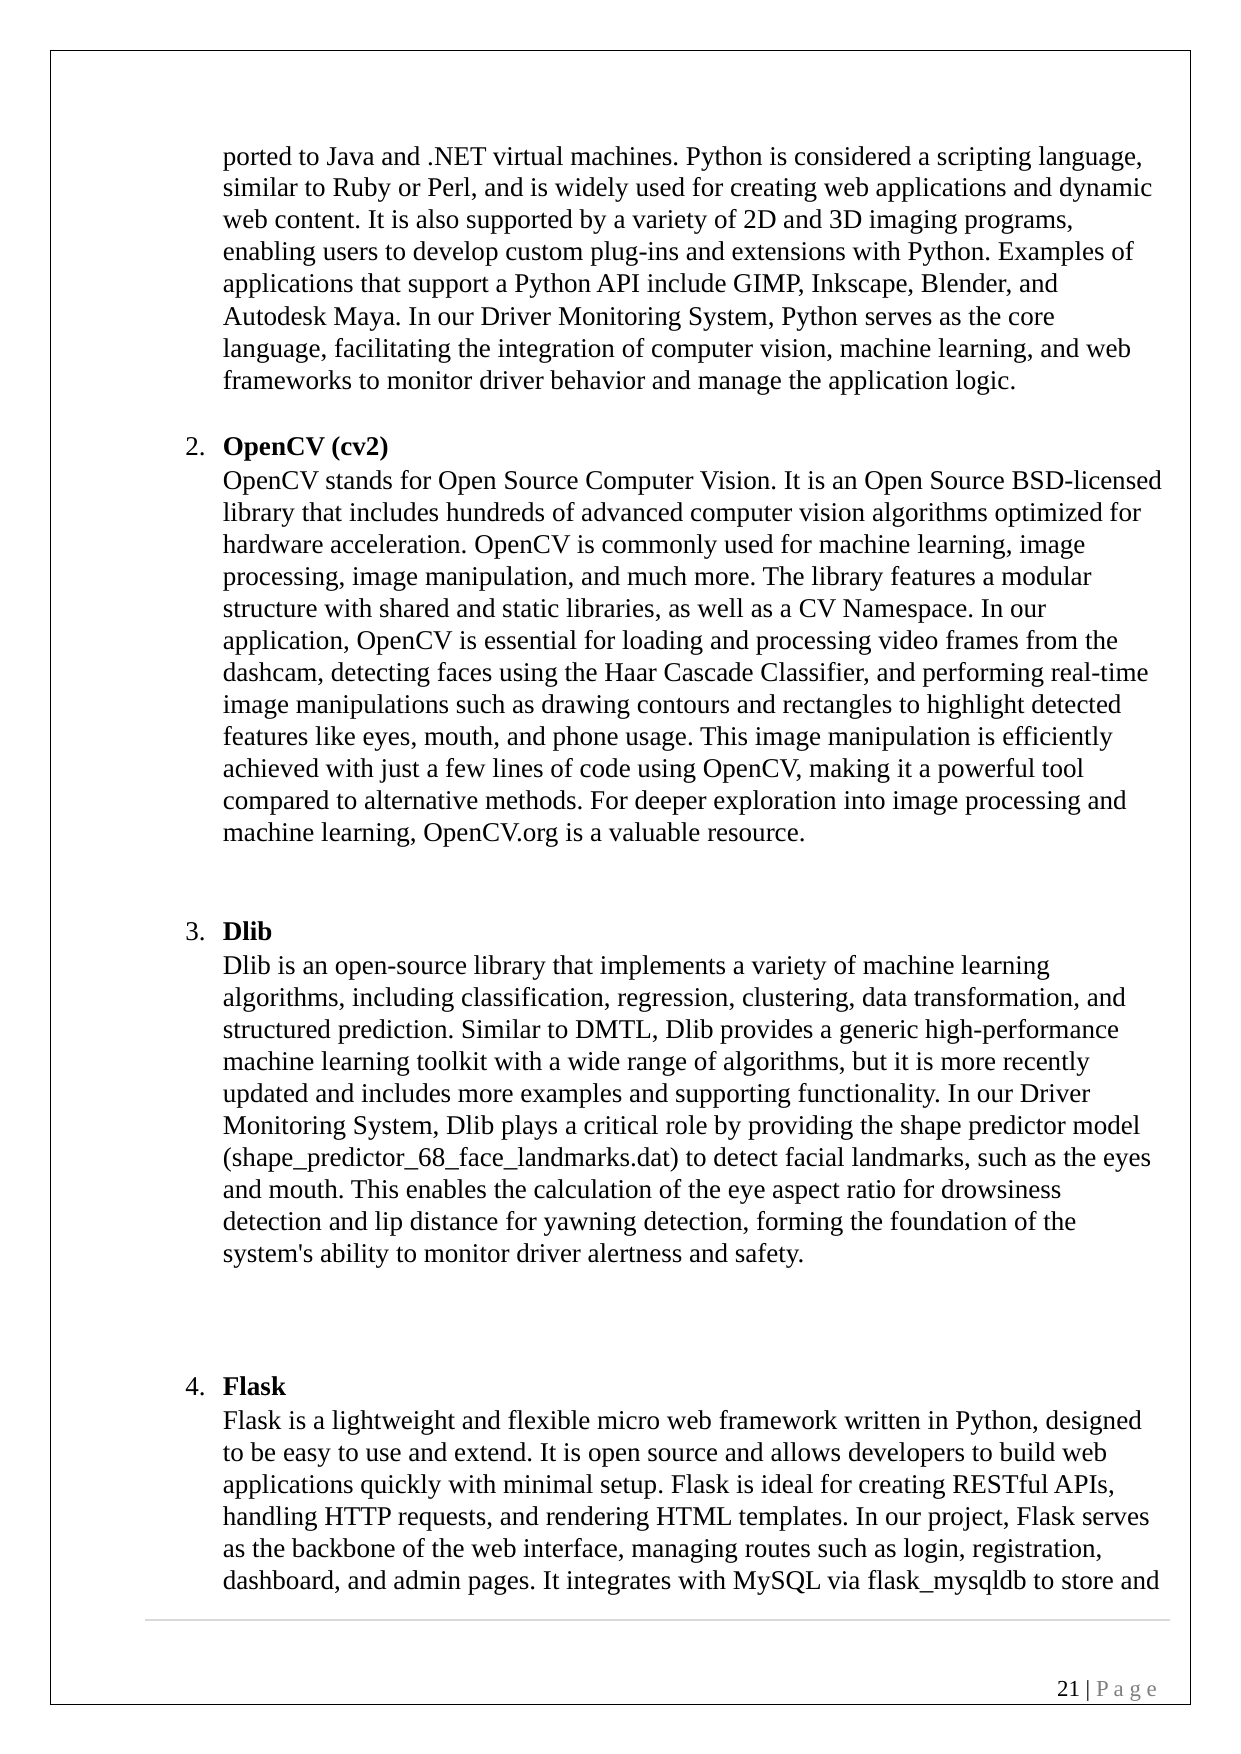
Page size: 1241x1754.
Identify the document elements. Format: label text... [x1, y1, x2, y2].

list Flask [185, 1370, 1235, 1401]
list Dlib [185, 915, 1235, 946]
text Autodesk Maya. In our Driver Monitoring System, Python serves as the core language, facilitating the integration of computer vision, machine learning, and web frameworks to monitor driver behavior and manage the application logic. [223, 300, 1166, 395]
list OpenCV (cv2) [185, 430, 1235, 461]
text OpenCV stands for Open Source Computer Vision. It is an Open Source BSD-licensed library that includes hundreds of advanced computer vision algorithms optimized for hardware acceleration. OpenCV is commonly used for machine learning, image processing, image manipulation, and much more. The library features a modular structure with shared and static libraries, as well as a CV Namespace. In our application, OpenCV is essential for loading and processing video frames from the dashcam, detecting faces using the Haar Cascade Classifier, and performing real-time image manipulations such as drawing contours and rectangles to highlight detected features like eyes, mouth, and phone usage. This image manipulation is efficiently achieved with just a few lines of code using OpenCV, making it a powerful tool compared to alternative methods. For deeper exploration into image processing and machine learning, OpenCV.org is a valuable resource. [223, 464, 1166, 847]
text Dlib is an open-source library that implements a variety of machine learning algorithms, including classification, regression, clustering, data transformation, and structured prediction. Similar to DMTL, Dlib provides a generic high-performance machine learning toolkit with a wide range of algorithms, but it is more recently updated and includes more examples and supporting functionality. In our Driver Monitoring System, Dlib plays a critical role by providing the shape predictor model (shape_predictor_68_face_landmarks.dat) to detect facial landmarks, such as the eyes and mouth. This enables the calculation of the eye aspect ratio for drowsiness detection and lip distance for yawning detection, forming the foundation of the system's ability to monitor driver alertness and safety. [223, 949, 1166, 1268]
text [223, 1404, 1166, 1595]
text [223, 139, 1166, 299]
